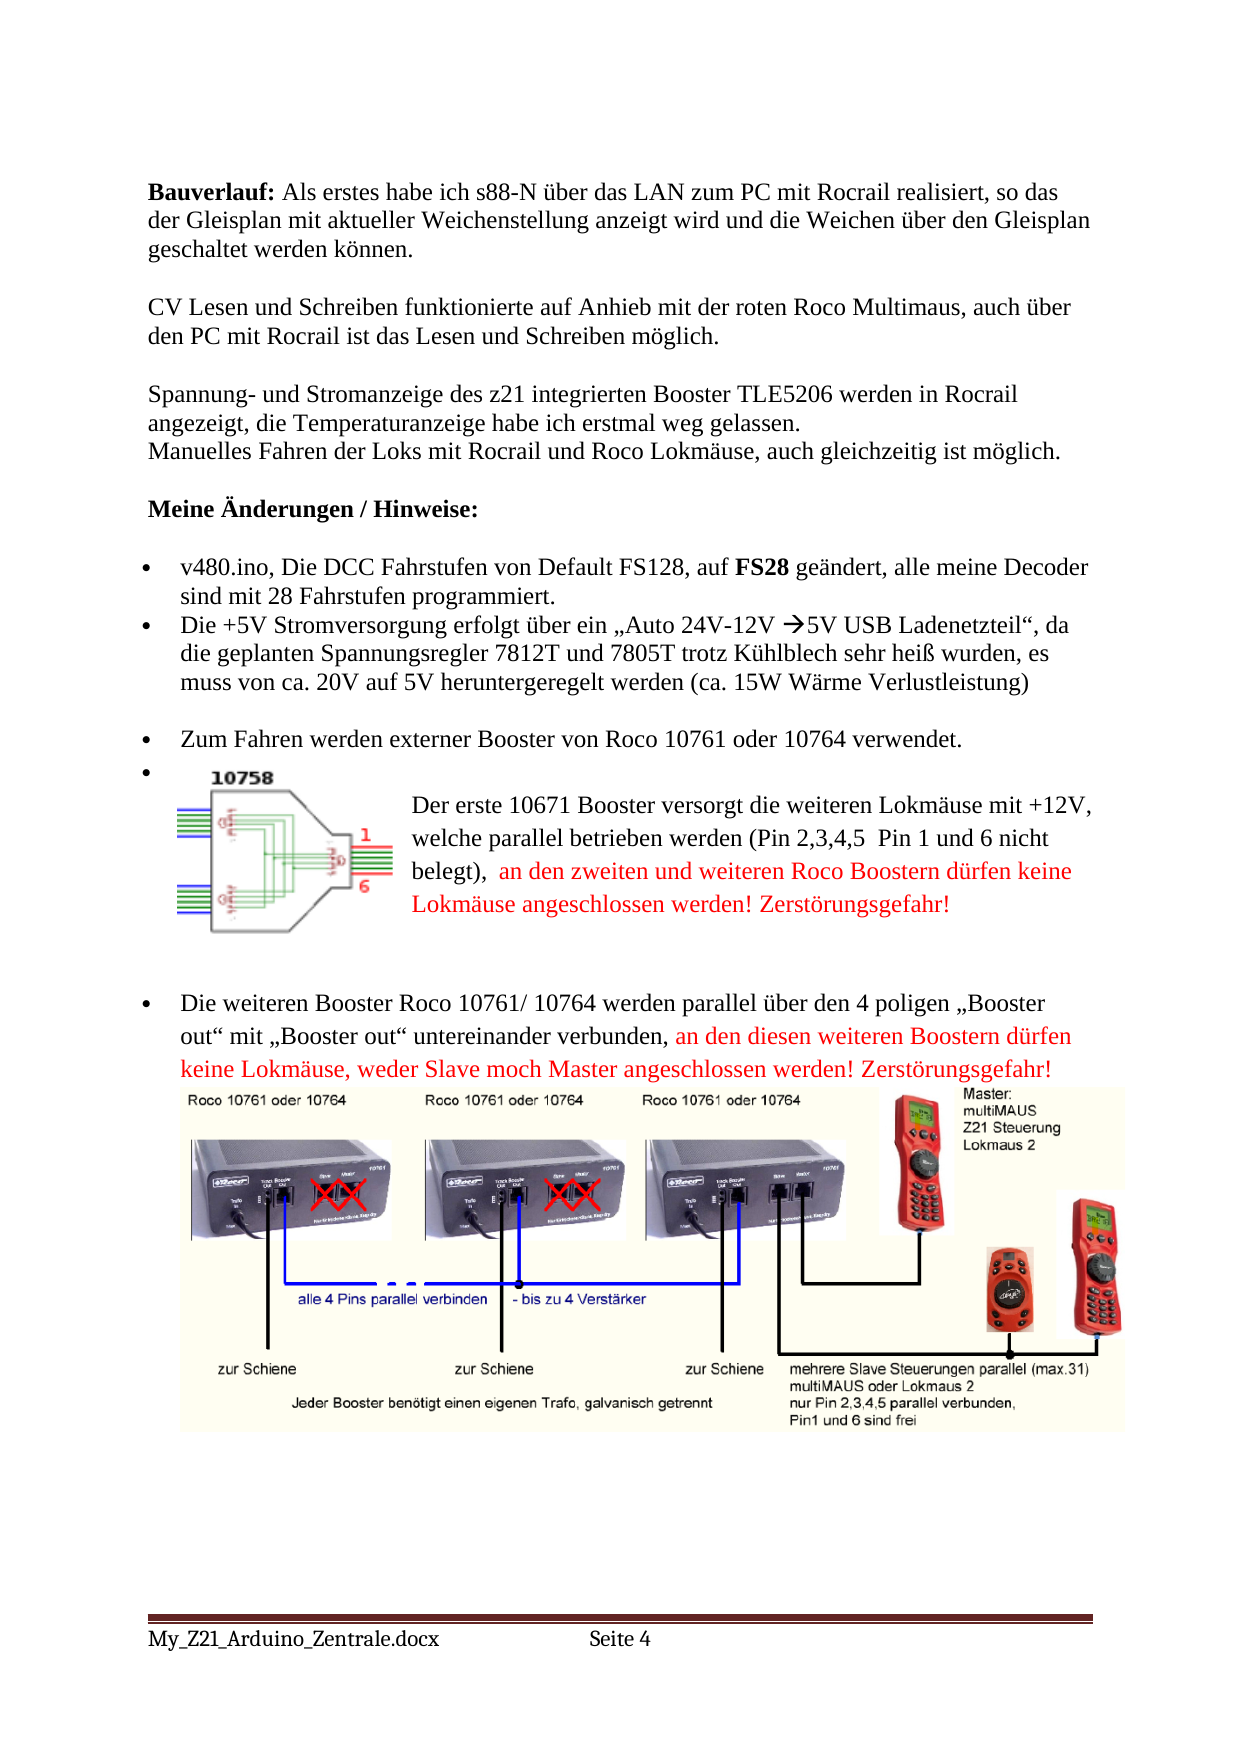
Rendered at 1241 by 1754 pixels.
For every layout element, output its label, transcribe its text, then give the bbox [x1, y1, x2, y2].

list Die +5V Stromversorgung erfolgt über ein „Auto 24V-12V 5V USB Ladenetzteil“, da die geplanten Spannungsregler 7812T und 7805T trotz Kühlblech sehr heiß wurden, es muss von ca. 20V auf 5V heruntergeregelt werden (ca. 15W Wärme Verlustleistung) [143, 610, 1093, 724]
picture [177, 758, 393, 948]
list Der erste 10671 Booster versorgt die weiteren Lokmäuse mit +12V, welche parallel betrieben werden (Pin 2,3,4,5 Pin 1 und 6 nicht belegt), an den zweiten und weiteren Roco Boostern dürfen keine Lokmäuse angeschlossen werden! Zerstörungsgefahr! [143, 757, 1093, 918]
text Meine Änderungen / Hinweise: [148, 494, 1093, 523]
list v480.ino, Die DCC Fahrstufen von Default FS128, auf FS28 geändert, alle meine Decoder sind mit 28 Fahrstufen programmiert. [143, 552, 1093, 610]
text CV Lesen und Schreiben funktionierte auf Anhieb mit der roten Roco Multimaus, auch über den PC mit Rocrail ist das Lesen und Schreiben möglich. [148, 292, 1093, 350]
text Bauverlauf: Als erstes habe ich s88-N über das LAN zum PC mit Rocrail realisiert, so das der Gleisplan mit aktueller Weichenstellung anzeigt wird und die Weichen über den Gleisplan geschaltet werden können. [148, 177, 1093, 263]
text Spannung- und Stromanzeige des z21 integrierten Booster TLE5206 werden in Rocrail angezeigt, die Temperaturanzeige habe ich erstmal weg gelassen. Manuelles Fahren der Loks mit Rocrail und Roco Lokmäuse, auch gleichzeitig ist möglich. [148, 379, 1093, 465]
list Zum Fahren werden externer Booster von Roco 10761 oder 10764 verwendet. [143, 724, 1093, 753]
picture [180, 1087, 1125, 1432]
